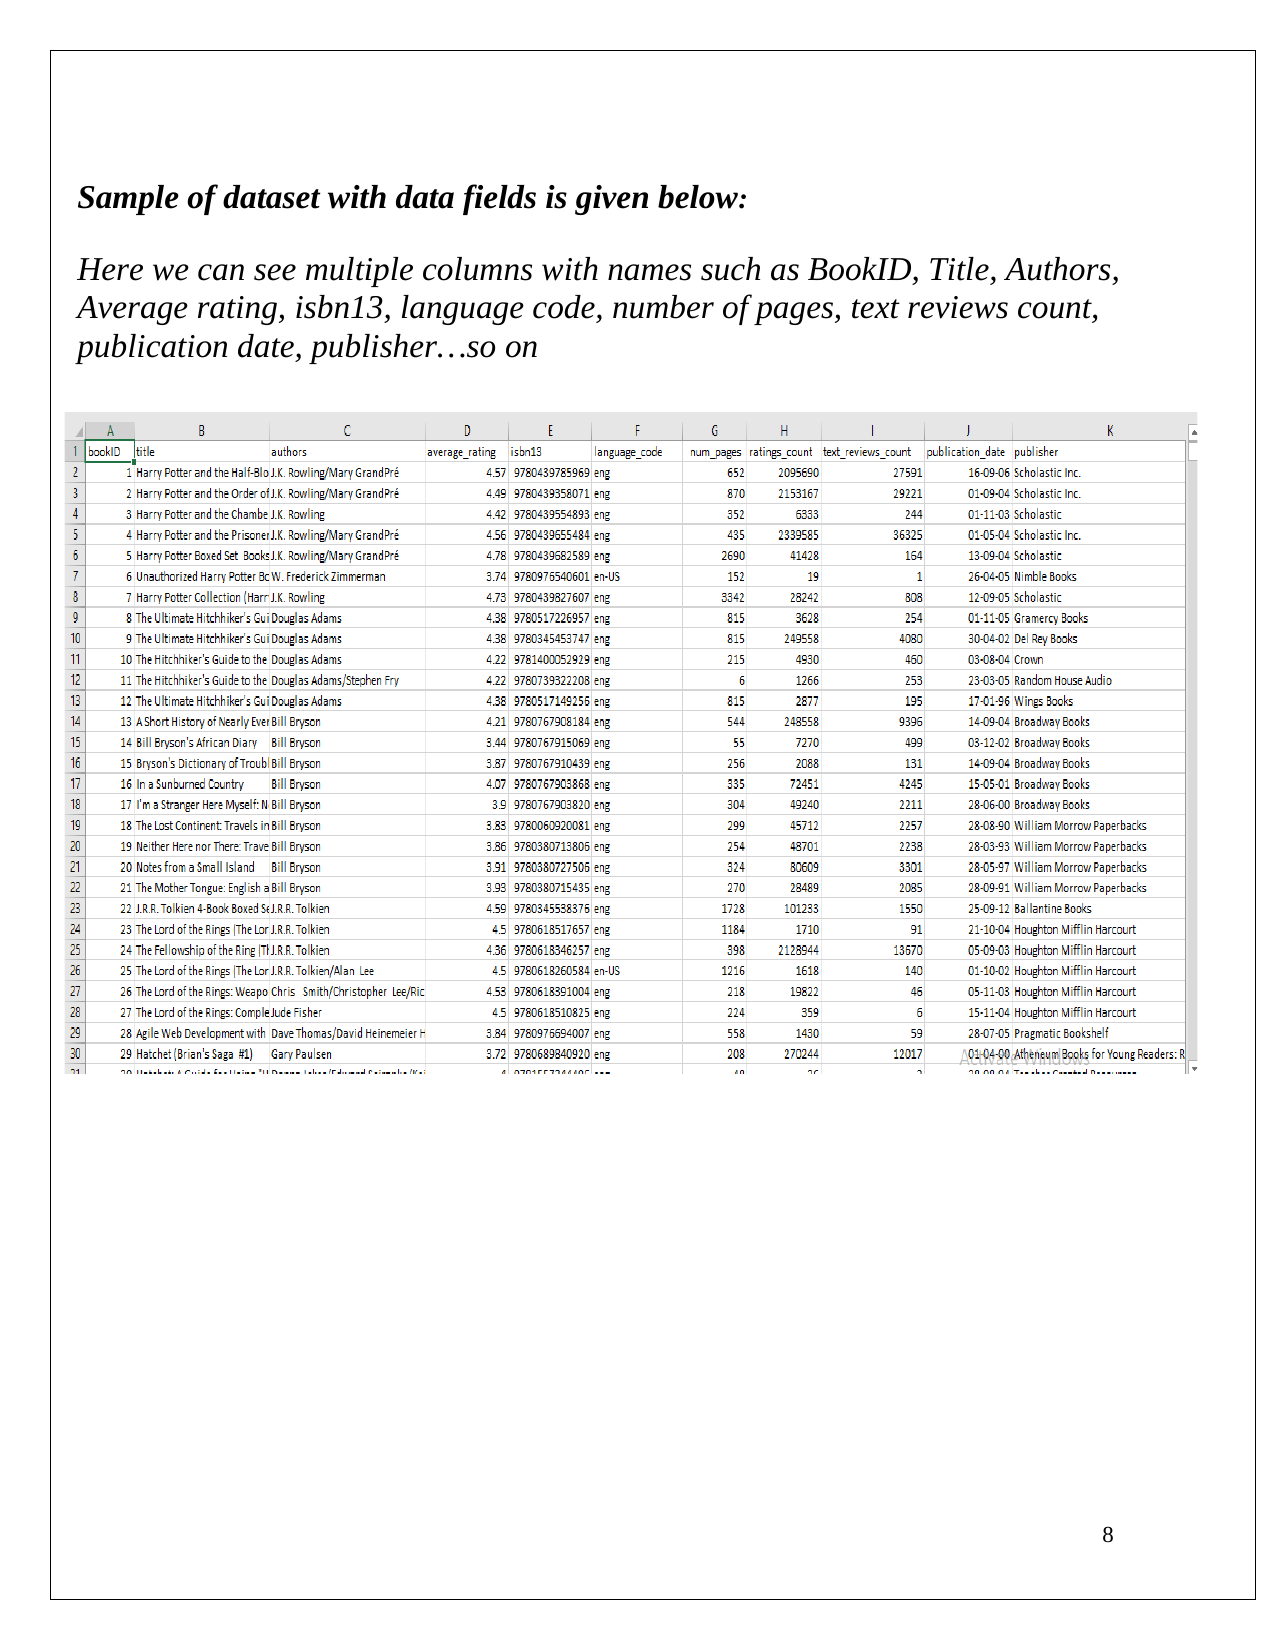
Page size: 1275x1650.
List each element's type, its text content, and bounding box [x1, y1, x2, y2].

text Here we can see multiple columns with names such as BookID, Title, Authors, Average rating, isbn13, language code, number of pages, text reviews count, publication date, publisher…so on [77, 249, 1144, 364]
subtitle Sample of dataset with data fields is given below: [77, 177, 1255, 216]
picture [64, 412, 1198, 1074]
